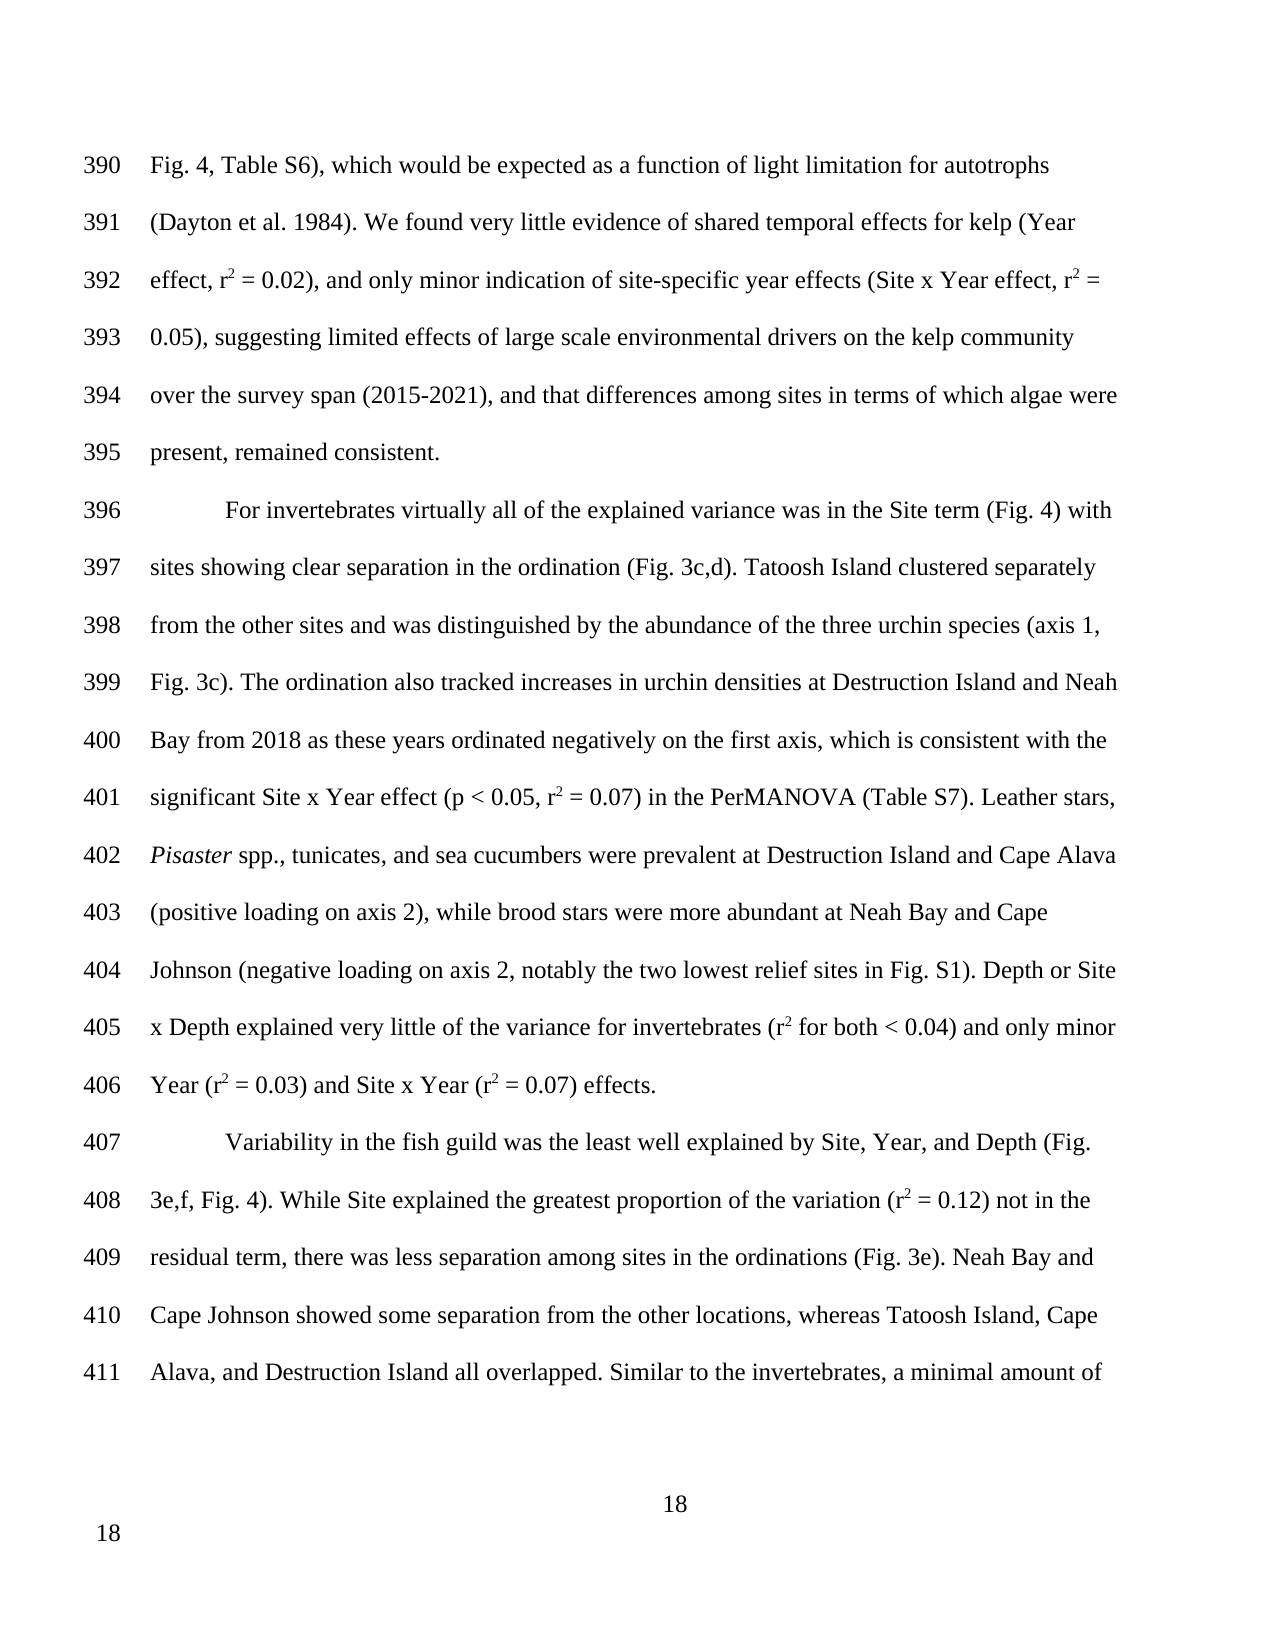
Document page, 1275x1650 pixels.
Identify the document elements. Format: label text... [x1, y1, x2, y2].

text For invertebrates virtually all of the explained variance was in the Site term (Fig. 4) with sites showing clear separation in the ordination (Fig. 3c,d). Tatoosh Island clustered separately from the other sites and was distinguished by the abundance of the three urchin species (axis 1, Fig. 3c). The ordination also tracked increases in urchin densities at Destruction Island and Neah Bay from 2018 as these years ordinated negatively on the first axis, which is consistent with the significant Site x Year effect (p < 0.05, r2 = 0.07) in the PerMANOVA (Table S7). Leather stars, Pisaster spp., tunicates, and sea cucumbers were prevalent at Destruction Island and Cape Alava (positive loading on axis 2), while brood stars were more abundant at Neah Bay and Cape Johnson (negative loading on axis 2, notably the two lowest relief sites in Fig. S1). Depth or Site x Depth explained very little of the variance for invertebrates (r2 for both < 0.04) and only minor Year (r2 = 0.03) and Site x Year (r2 = 0.07) effects. [150, 495, 1125, 1099]
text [150, 1127, 1125, 1386]
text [150, 150, 1125, 466]
